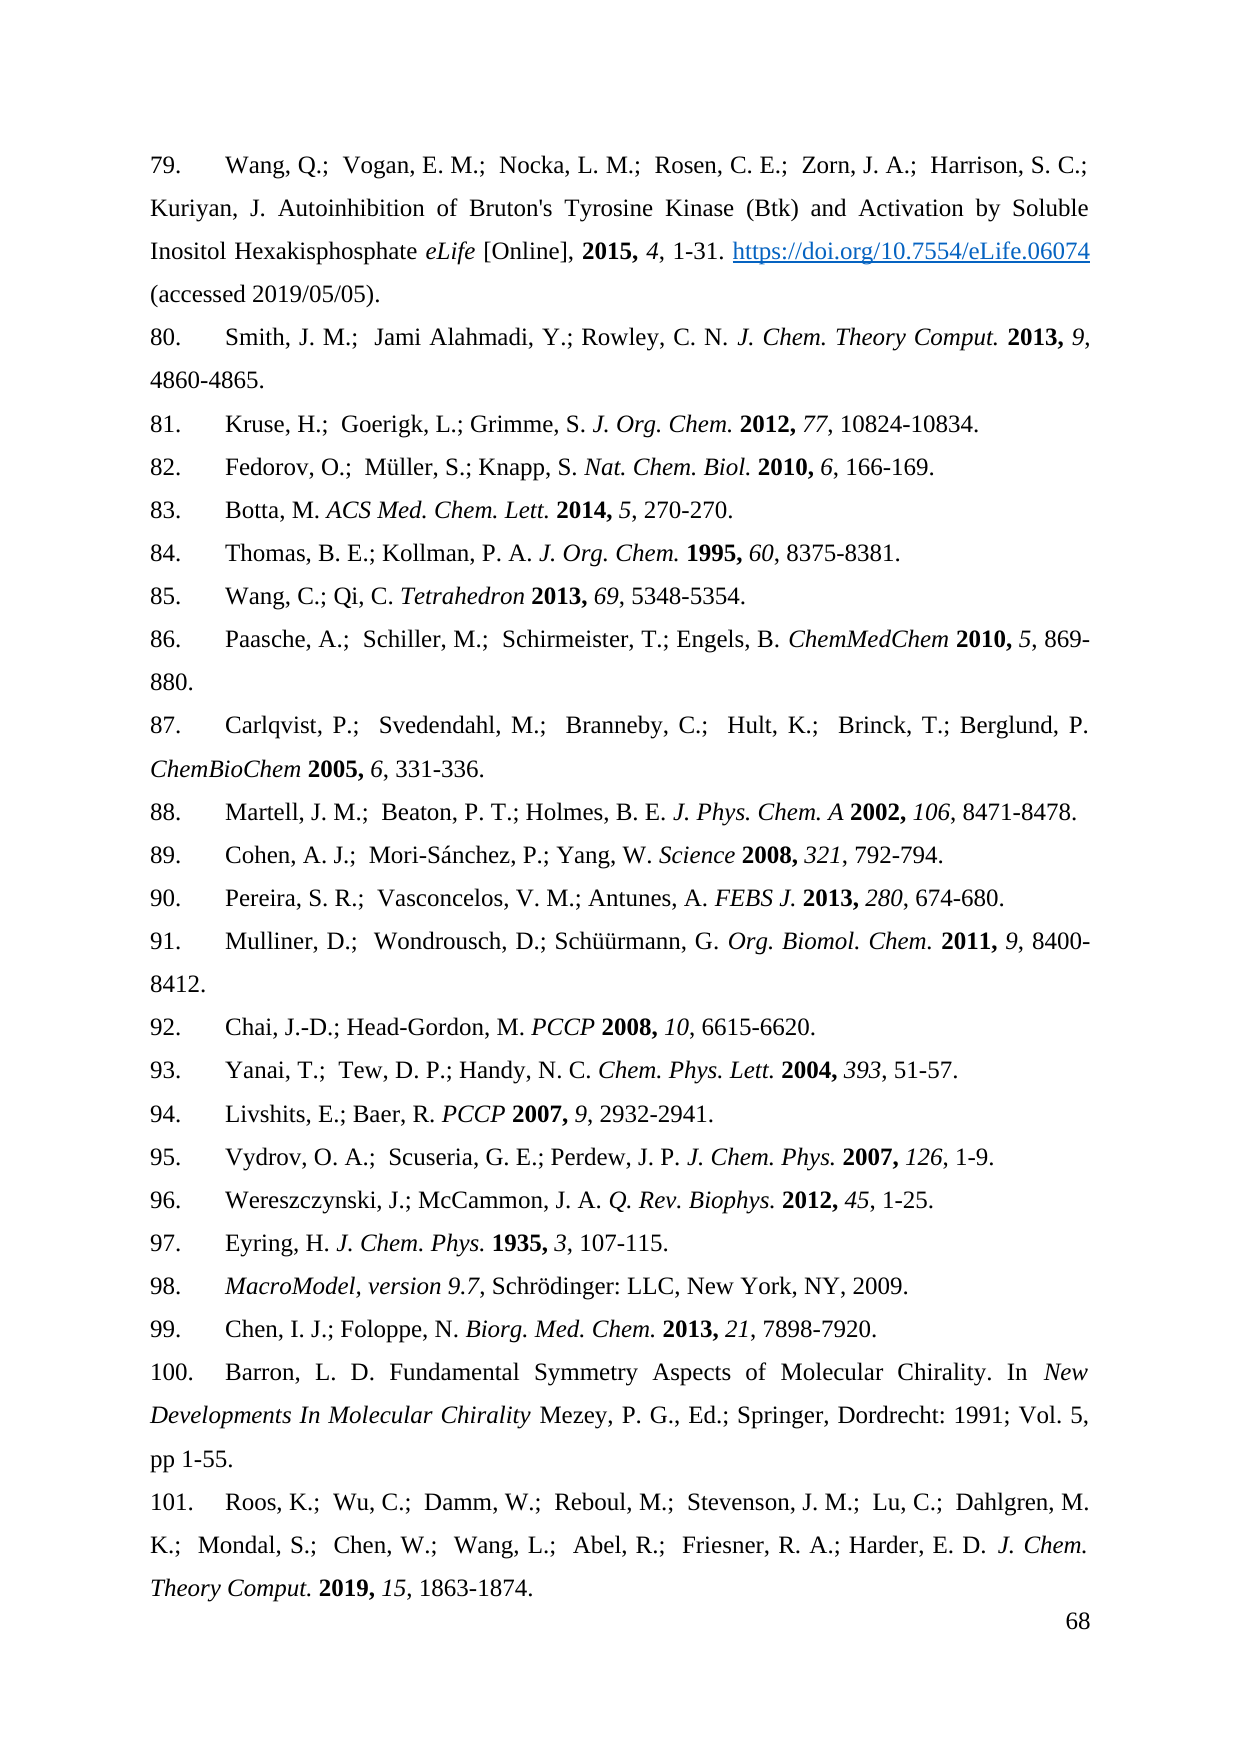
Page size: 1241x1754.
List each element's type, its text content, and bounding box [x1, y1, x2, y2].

text 93. Yanai, T.; Tew, D. P.; Handy, N. C. Chem. Phys. Lett. 2004, 393, 51-57. [150, 1056, 1090, 1084]
text 79. Wang, Q.; Vogan, E. M.; Nocka, L. M.; Rosen, C. E.; Zorn, J. A.; Harrison, S. C.; Kuriyan, J. Autoinhibition of Bruton's Tyrosine Kinase (Btk) and Activation by Soluble Inositol Hexakisphosphate eLife [Online], 2015, 4, 1-31. https://doi.org/10.7554/eLife.06074 (accessed 2019/05/05). [150, 150, 1090, 308]
text 82. Fedorov, O.; Müller, S.; Knapp, S. Nat. Chem. Biol. 2010, 6, 166-169. [150, 452, 1090, 481]
text 91. Mulliner, D.; Wondrousch, D.; Schüürmann, G. Org. Biomol. Chem. 2011, 9, 8400-8412. [150, 926, 1090, 998]
text 97. Eyring, H. J. Chem. Phys. 1935, 3, 107-115. [150, 1228, 1090, 1257]
text 92. Chai, J.-D.; Head-Gordon, M. PCCP 2008, 10, 6615-6620. [150, 1012, 1090, 1041]
text 101. Roos, K.; Wu, C.; Damm, W.; Reboul, M.; Stevenson, J. M.; Lu, C.; Dahlgren, M. K.; Mondal, S.; Chen, W.; Wang, L.; Abel, R.; Friesner, R. A.; Harder, E. D. J. Chem. Theory Comput. 2019, 15, 1863-1874. [150, 1487, 1090, 1602]
text 95. Vydrov, O. A.; Scuseria, G. E.; Perdew, J. P. J. Chem. Phys. 2007, 126, 1-9. [150, 1142, 1090, 1171]
text 100. Barron, L. D. Fundamental Symmetry Aspects of Molecular Chirality. In New Developments In Molecular Chirality Mezey, P. G., Ed.; Springer, Dordrecht: 1991; Vol. 5, pp 1-55. [150, 1357, 1090, 1472]
text 85. Wang, C.; Qi, C. Tetrahedron 2013, 69, 5348-5354. [150, 581, 1090, 610]
text 98. MacroModel, version 9.7, Schrödinger: LLC, New York, NY, 2009. [150, 1271, 1090, 1300]
text 84. Thomas, B. E.; Kollman, P. A. J. Org. Chem. 1995, 60, 8375-8381. [150, 538, 1090, 567]
text 86. Paasche, A.; Schiller, M.; Schirmeister, T.; Engels, B. ChemMedChem 2010, 5, 869-880. [150, 624, 1090, 696]
text 81. Kruse, H.; Goerigk, L.; Grimme, S. J. Org. Chem. 2012, 77, 10824-10834. [150, 409, 1090, 437]
text 87. Carlqvist, P.; Svedendahl, M.; Branneby, C.; Hult, K.; Brinck, T.; Berglund, P. ChemBioChem 2005, 6, 331-336. [150, 711, 1090, 782]
text 96. Wereszczynski, J.; McCammon, J. A. Q. Rev. Biophys. 2012, 45, 1-25. [150, 1185, 1090, 1214]
text 88. Martell, J. M.; Beaton, P. T.; Holmes, B. E. J. Phys. Chem. A 2002, 106, 8471-8478. [150, 797, 1090, 826]
text 99. Chen, I. J.; Foloppe, N. Biorg. Med. Chem. 2013, 21, 7898-7920. [150, 1314, 1090, 1343]
text 83. Botta, M. ACS Med. Chem. Lett. 2014, 5, 270-270. [150, 495, 1090, 524]
text 90. Pereira, S. R.; Vasconcelos, V. M.; Antunes, A. FEBS J. 2013, 280, 674-680. [150, 883, 1090, 912]
text 94. Livshits, E.; Baer, R. PCCP 2007, 9, 2932-2941. [150, 1099, 1090, 1127]
text 80. Smith, J. M.; Jami Alahmadi, Y.; Rowley, C. N. J. Chem. Theory Comput. 2013, 9, 4860-4865. [150, 322, 1090, 394]
text 89. Cohen, A. J.; Mori-Sánchez, P.; Yang, W. Science 2008, 321, 792-794. [150, 840, 1090, 869]
